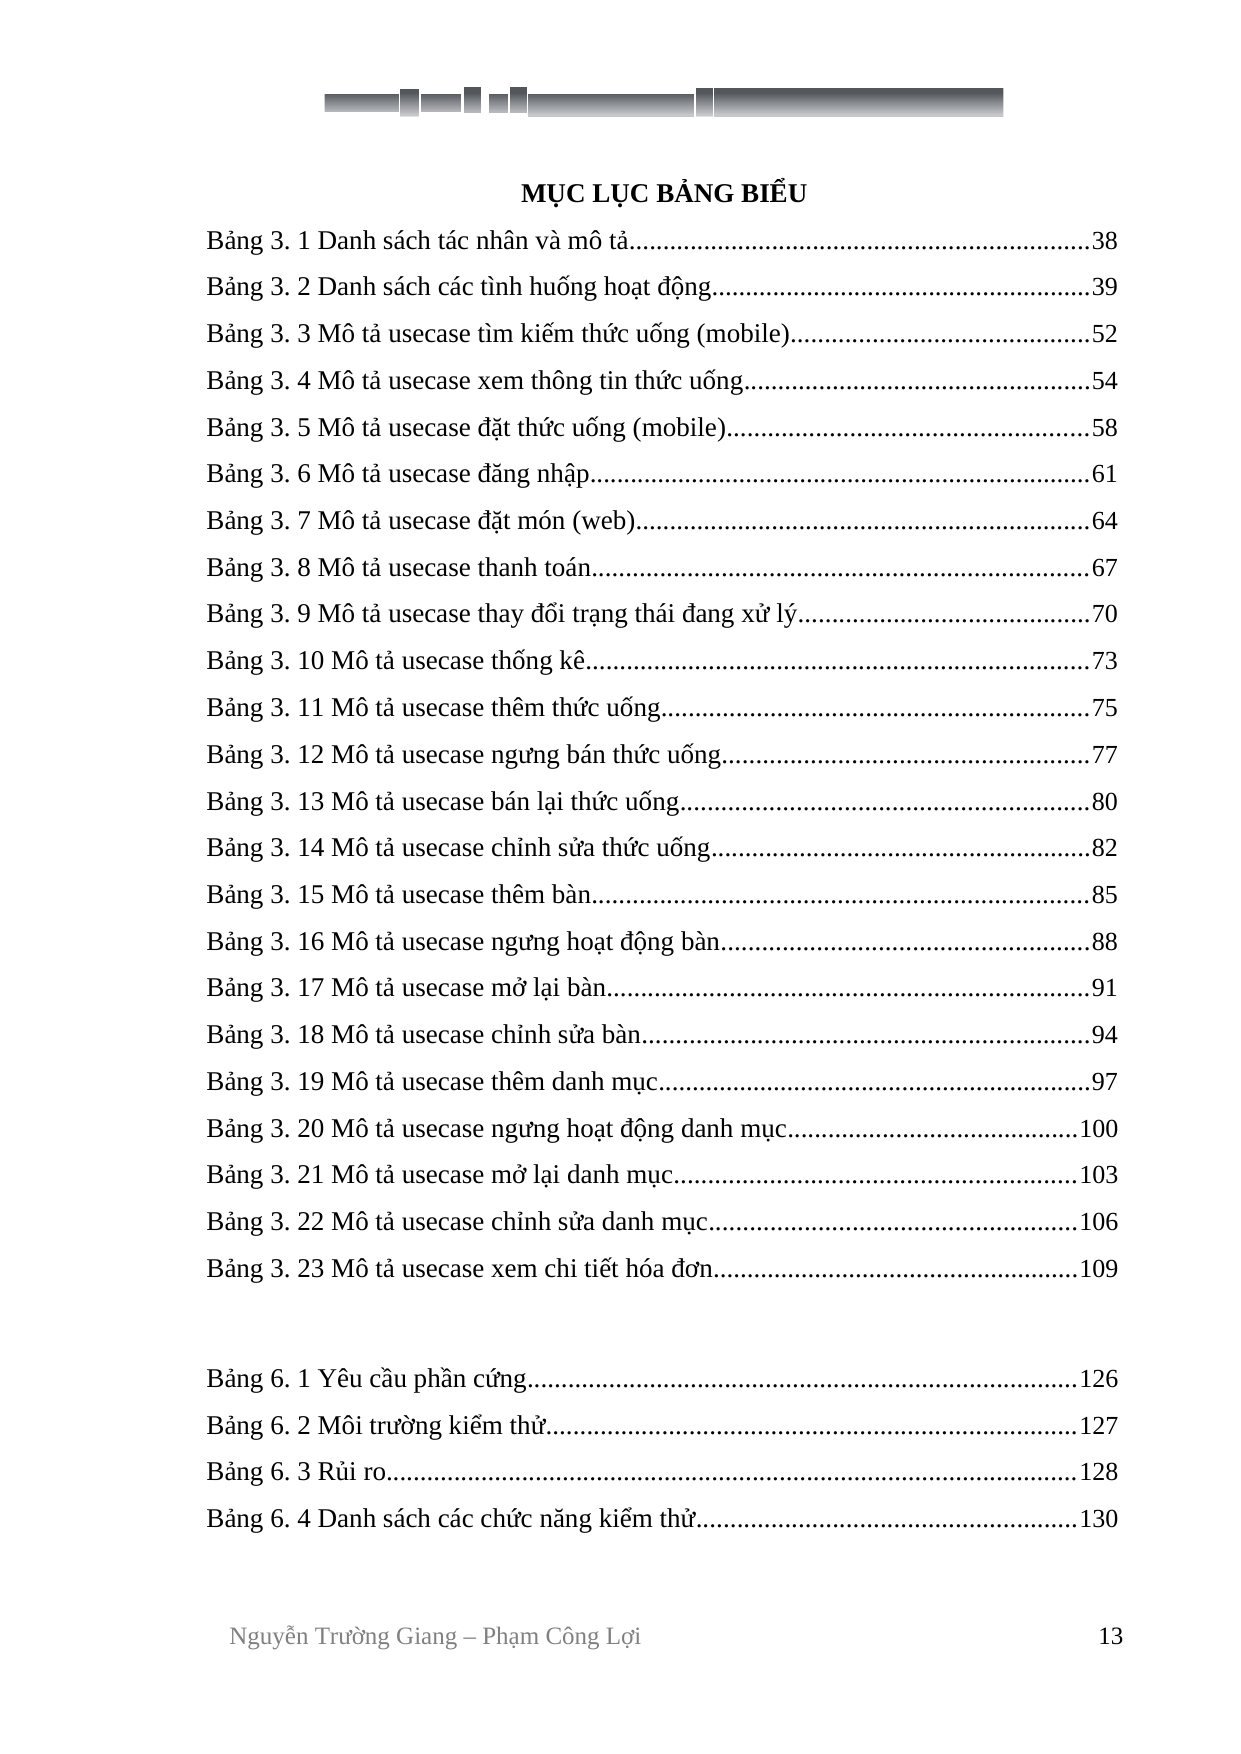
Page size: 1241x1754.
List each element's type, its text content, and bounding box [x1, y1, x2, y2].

text Bảng 3. 15 Mô tả usecase thêm bàn 85 [206, 878, 1123, 909]
text Bảng 3. 2 Danh sách các tình huống hoạt động 39 [206, 270, 1123, 302]
text Bảng 3. 16 Mô tả usecase ngưng hoạt động bàn 88 [206, 924, 1123, 956]
text Bảng 3. 1 Danh sách tác nhân và mô tả 38 [206, 224, 1123, 255]
table_header Nguyễn Trường Giang – Phạm Công Lợi [229, 1621, 869, 1650]
text Bảng 3. 22 Mô tả usecase chỉnh sửa danh mục 106 [206, 1205, 1123, 1236]
text Bảng 3. 7 Mô tả usecase đặt món (web) 64 [206, 504, 1123, 535]
text Bảng 6. 2 Môi trường kiểm thử 127 [206, 1409, 1123, 1440]
text Bảng 3. 23 Mô tả usecase xem chi tiết hóa đơn 109 [206, 1252, 1123, 1283]
text Bảng 6. 3 Rủi ro 128 [206, 1456, 1123, 1487]
text Bảng 3. 14 Mô tả usecase chỉnh sửa thức uống 82 [206, 831, 1123, 862]
text Bảng 3. 11 Mô tả usecase thêm thức uống 75 [206, 691, 1123, 722]
text Bảng 3. 17 Mô tả usecase mở lại bàn 91 [206, 971, 1123, 1002]
text Bảng 3. 13 Mô tả usecase bán lại thức uống 80 [206, 784, 1123, 816]
picture [324, 87, 1004, 117]
text Bảng 6. 4 Danh sách các chức năng kiểm thử 130 [206, 1502, 1123, 1533]
text Bảng 3. 12 Mô tả usecase ngưng bán thức uống 77 [206, 738, 1123, 769]
text Bảng 3. 5 Mô tả usecase đặt thức uống (mobile) 58 [206, 411, 1123, 442]
text Bảng 3. 8 Mô tả usecase thanh toán 67 [206, 551, 1123, 582]
text Bảng 3. 18 Mô tả usecase chỉnh sửa bàn 94 [206, 1018, 1123, 1049]
text Bảng 3. 3 Mô tả usecase tìm kiếm thức uống (mobile) 52 [206, 317, 1123, 348]
text Bảng 3. 6 Mô tả usecase đăng nhập 61 [206, 457, 1123, 489]
text Bảng 6. 1 Yêu cầu phần cứng 126 [206, 1362, 1123, 1393]
text Bảng 3. 10 Mô tả usecase thống kê 73 [206, 644, 1123, 675]
text Bảng 3. 21 Mô tả usecase mở lại danh mục 103 [206, 1158, 1123, 1189]
table_header 13 [869, 1621, 1123, 1650]
text Bảng 3. 4 Mô tả usecase xem thông tin thức uống 54 [206, 364, 1123, 395]
text Bảng 3. 9 Mô tả usecase thay đổi trạng thái đang xử lý 70 [206, 597, 1123, 629]
text Bảng 3. 20 Mô tả usecase ngưng hoạt động danh mục 100 [206, 1112, 1123, 1143]
text MỤC LỤC BẢNG BIỂU [521, 177, 1123, 208]
text Bảng 3. 19 Mô tả usecase thêm danh mục 97 [206, 1065, 1123, 1096]
